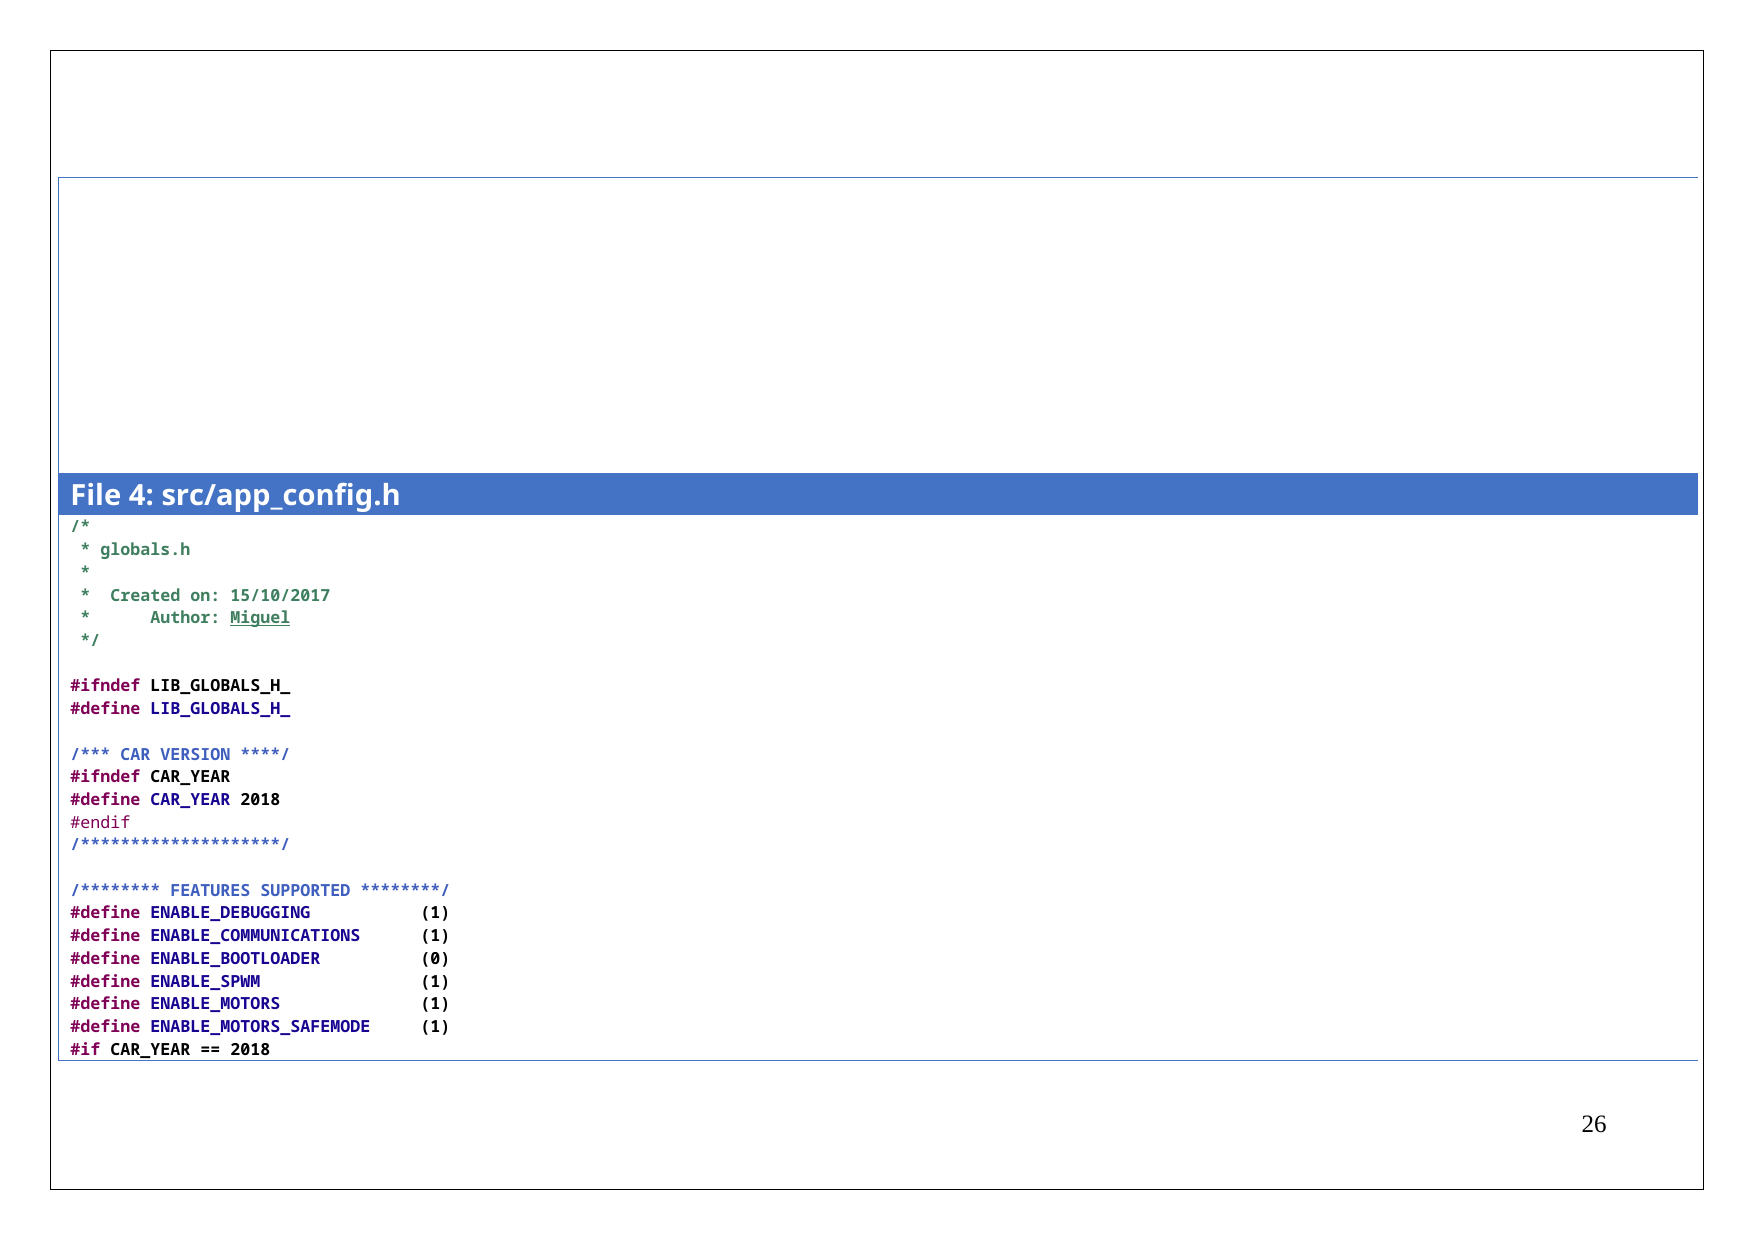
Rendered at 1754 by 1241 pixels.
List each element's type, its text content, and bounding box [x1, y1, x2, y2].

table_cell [59, 178, 1698, 473]
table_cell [59, 515, 1698, 1060]
table_cell File 4: src/app_config.h [59, 474, 1698, 514]
